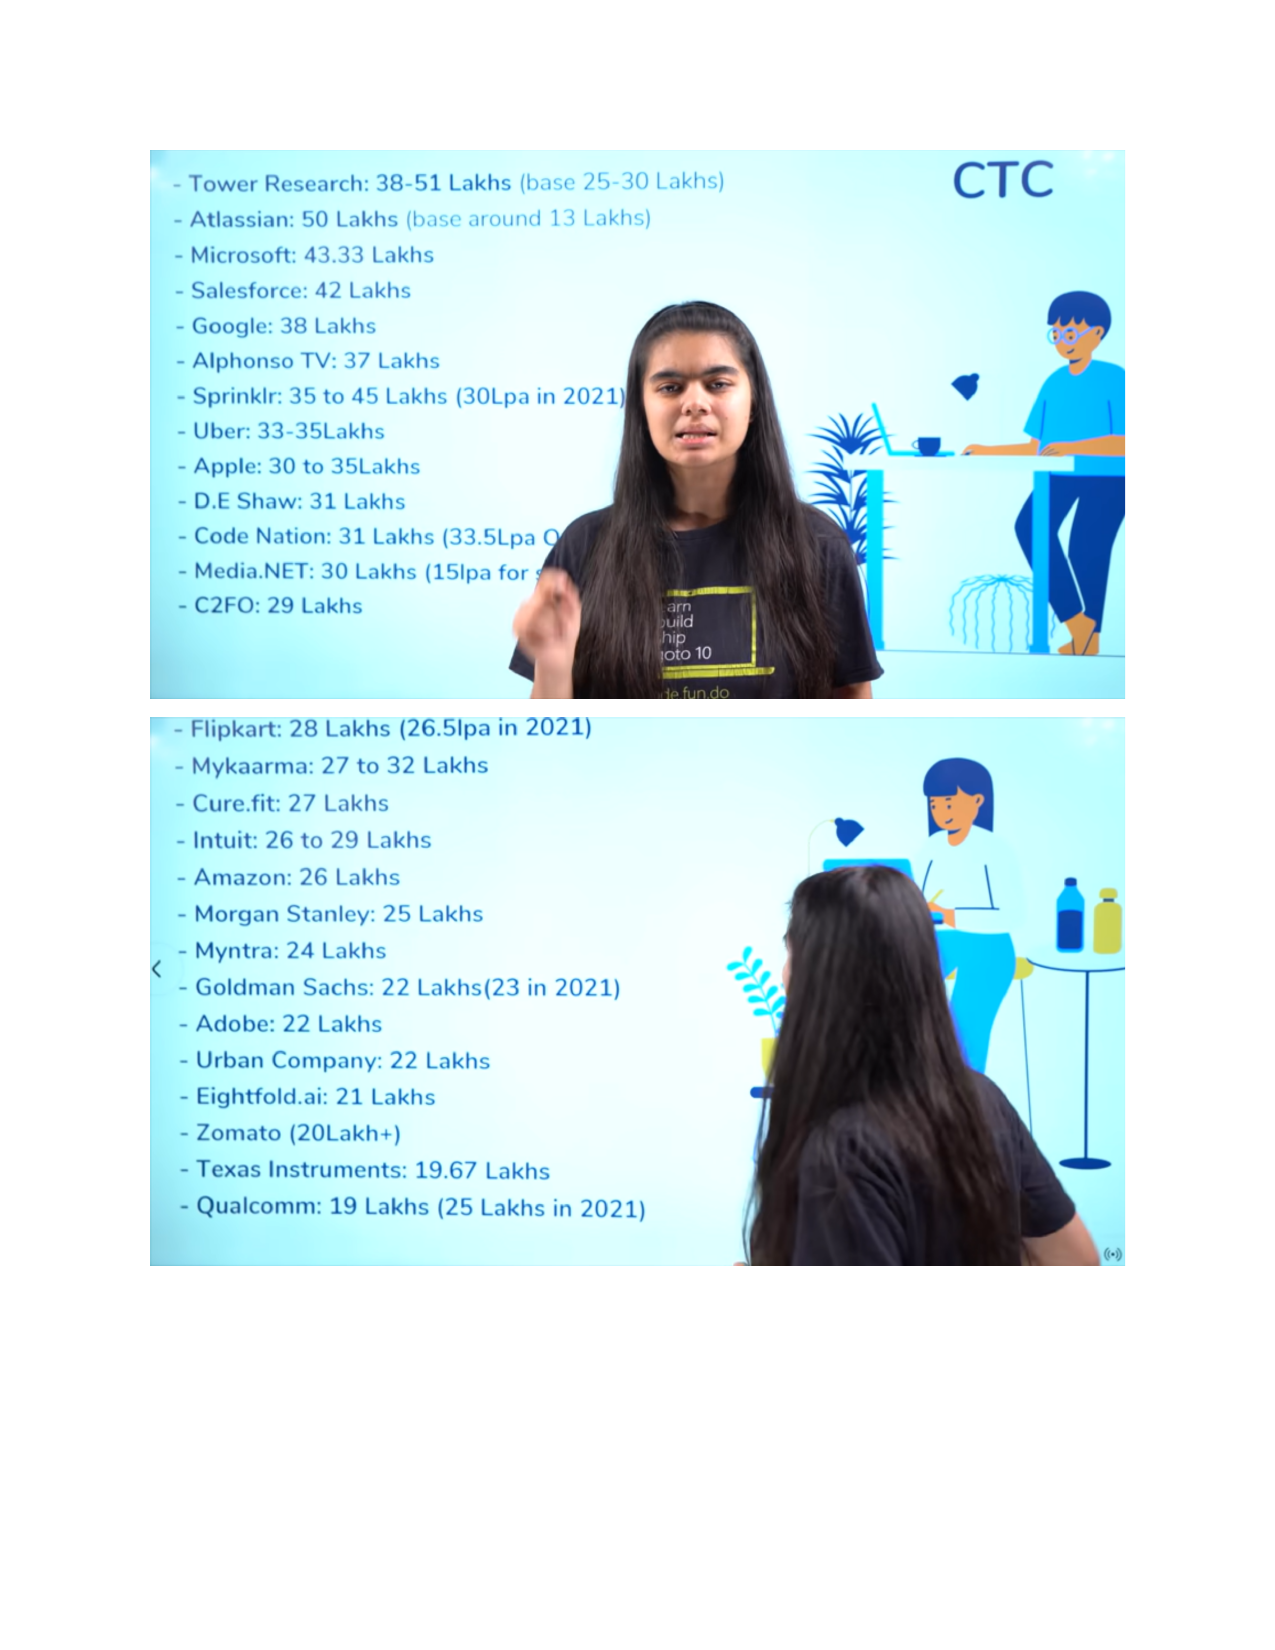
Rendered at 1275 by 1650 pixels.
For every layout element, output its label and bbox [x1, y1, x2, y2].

picture [150, 717, 1125, 1266]
picture [150, 150, 1125, 699]
